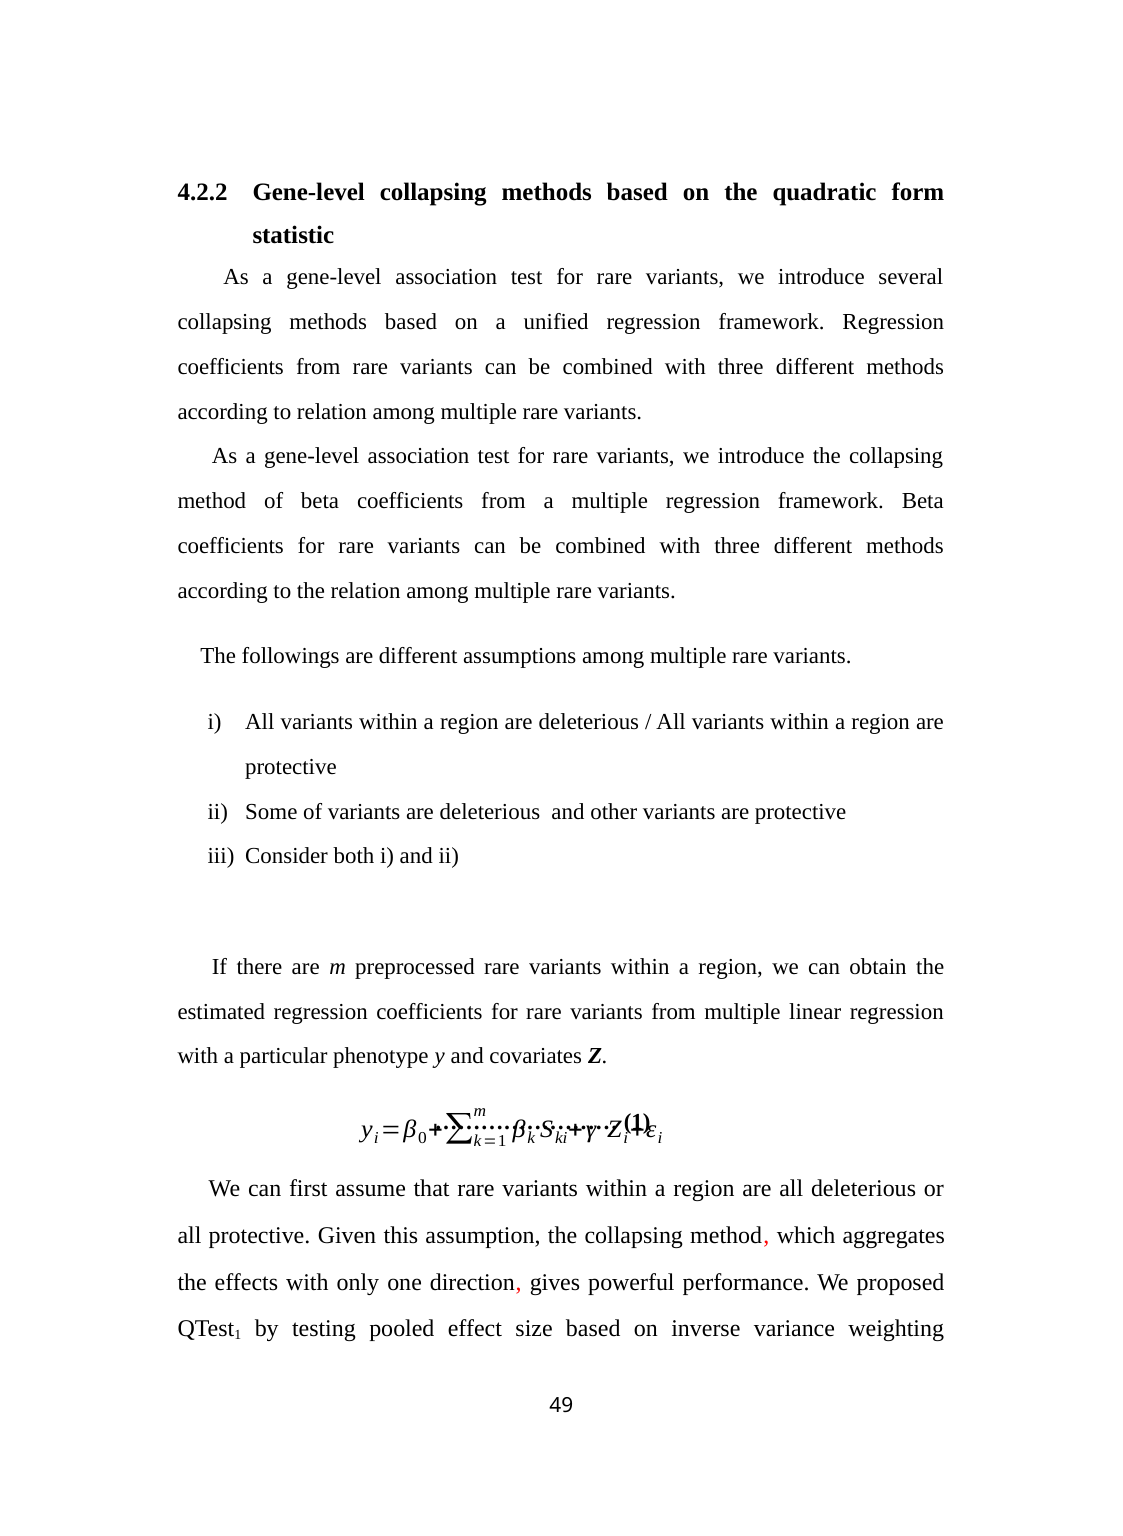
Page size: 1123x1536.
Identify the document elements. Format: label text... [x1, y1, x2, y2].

list Gene-level collapsing methods based on the quadratic form statistic [177, 177, 945, 249]
text …………………… (1) [177, 1108, 945, 1134]
text As a gene-level association test for rare variants, we introduce several collapsing methods based on a unified regression framework. Regression coefficients from rare variants can be combined with three different methods according to relation among multiple rare variants. [177, 263, 945, 424]
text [177, 1174, 945, 1342]
text If there are m preprocessed rare variants within a region, we can obtain the estimated regression coefficients for rare variants from multiple linear regression with a particular phenotype y and covariates Z. [177, 953, 945, 1069]
text As a gene-level association test for rare variants, we introduce the collapsing method of beta coefficients from a multiple regression framework. Beta coefficients for rare variants can be combined with three different methods according to the relation among multiple rare variants. [177, 443, 945, 603]
list Consider both i) and ii) [207, 843, 945, 869]
list Some of variants are deleterious and other variants are protective [207, 798, 945, 824]
list All variants within a region are deleterious / All variants within a region are protective [207, 708, 945, 779]
text The followings are different assumptions among multiple rare variants. [177, 643, 945, 669]
